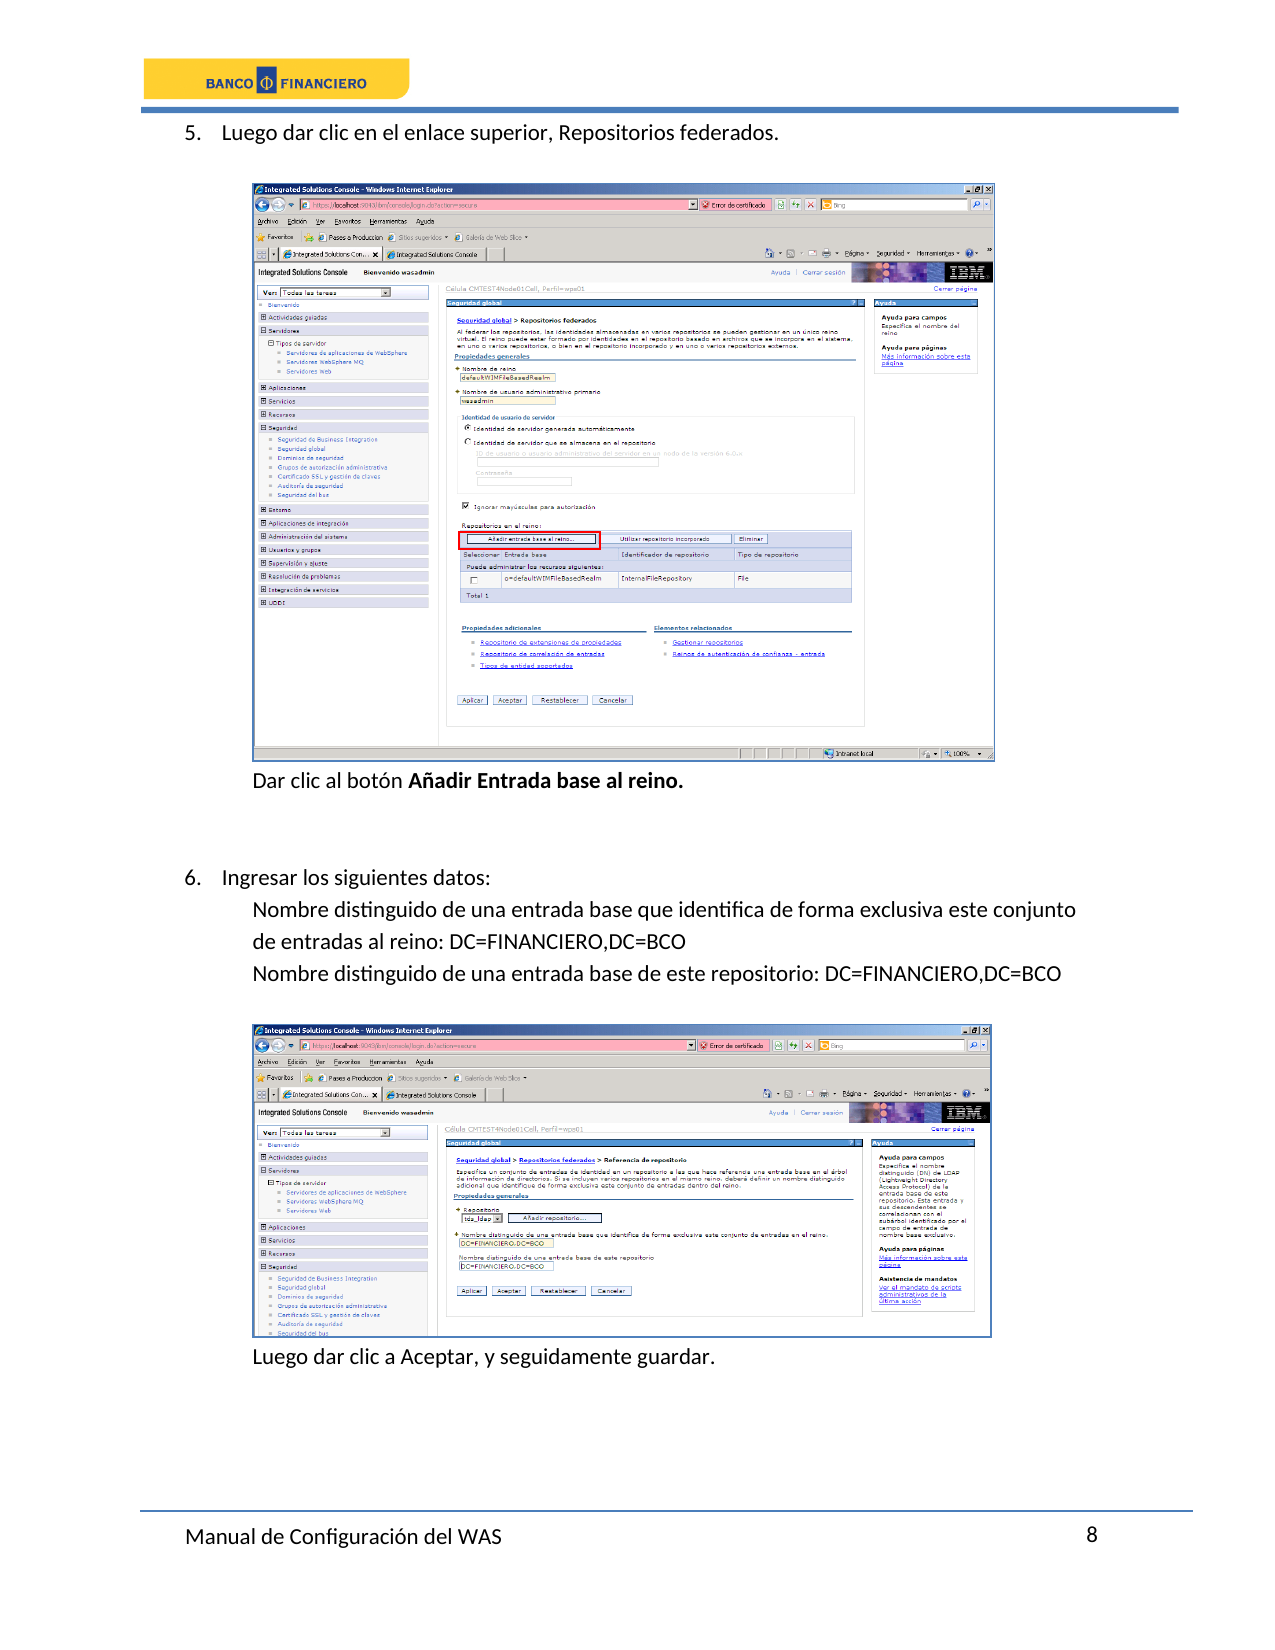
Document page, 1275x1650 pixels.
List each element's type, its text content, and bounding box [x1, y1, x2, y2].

picture [254, 1025, 990, 1336]
picture [254, 184, 994, 760]
list Dar clic al botón Añadir Entrada base al reino. [252, 766, 1098, 794]
list Nombre distinguido de una entrada base de este repositorio: DC=FINANCIERO,DC=BCO [252, 959, 1098, 987]
list Nombre distinguido de una entrada base que identifica de forma exclusiva este conjunto de entradas al reino: DC=FINANCIERO,DC=BCO [252, 895, 1098, 955]
list Ingresar los siguientes datos: [184, 863, 1098, 891]
picture [140, 54, 413, 102]
list Luego dar clic en el enlace superior, Repositorios federados. [184, 118, 1098, 146]
list Luego dar clic a Aceptar, y seguidamente guardar. [252, 1342, 1098, 1370]
